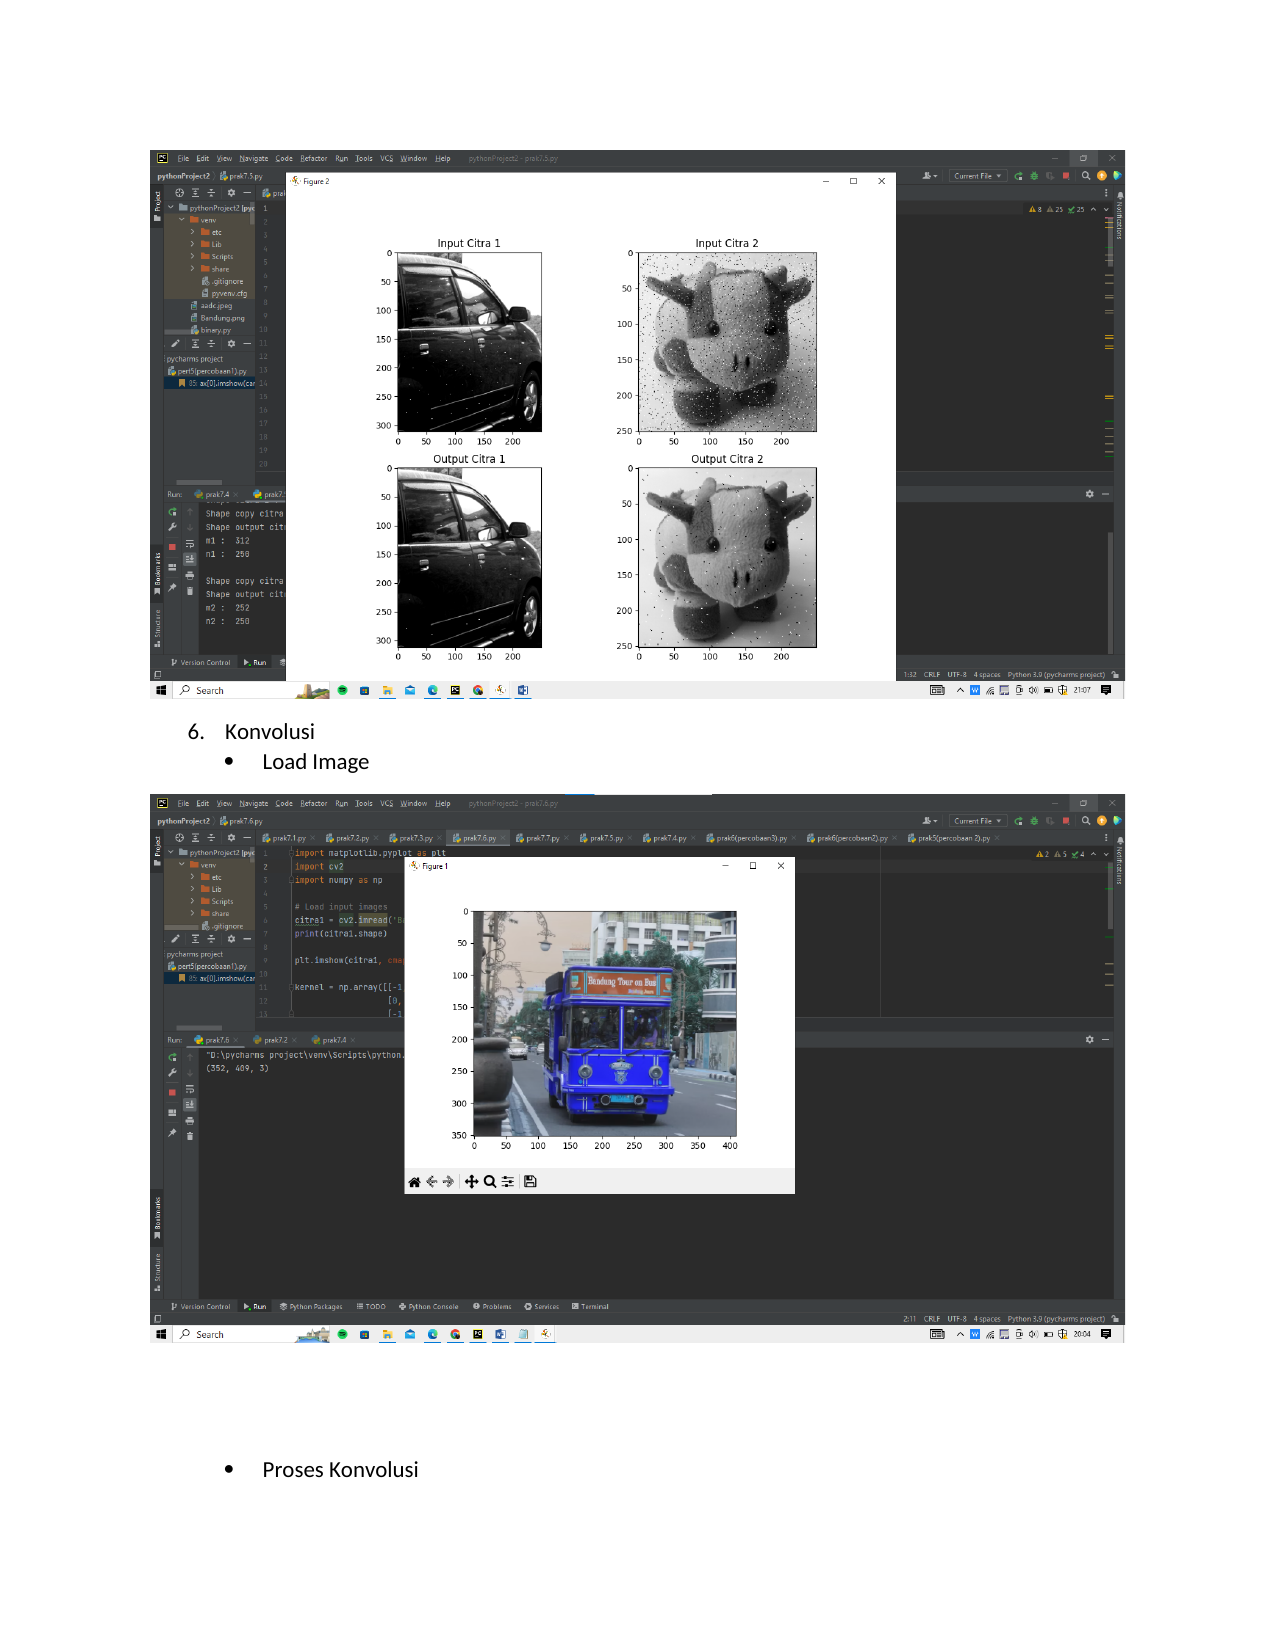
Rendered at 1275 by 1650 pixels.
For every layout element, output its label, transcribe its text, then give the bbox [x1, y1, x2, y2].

picture [150, 150, 1125, 699]
picture [150, 794, 1125, 1343]
list Konvolusi [187, 717, 1125, 745]
list Proses Konvolusi [225, 1455, 1125, 1483]
list Load Image [225, 747, 1125, 776]
